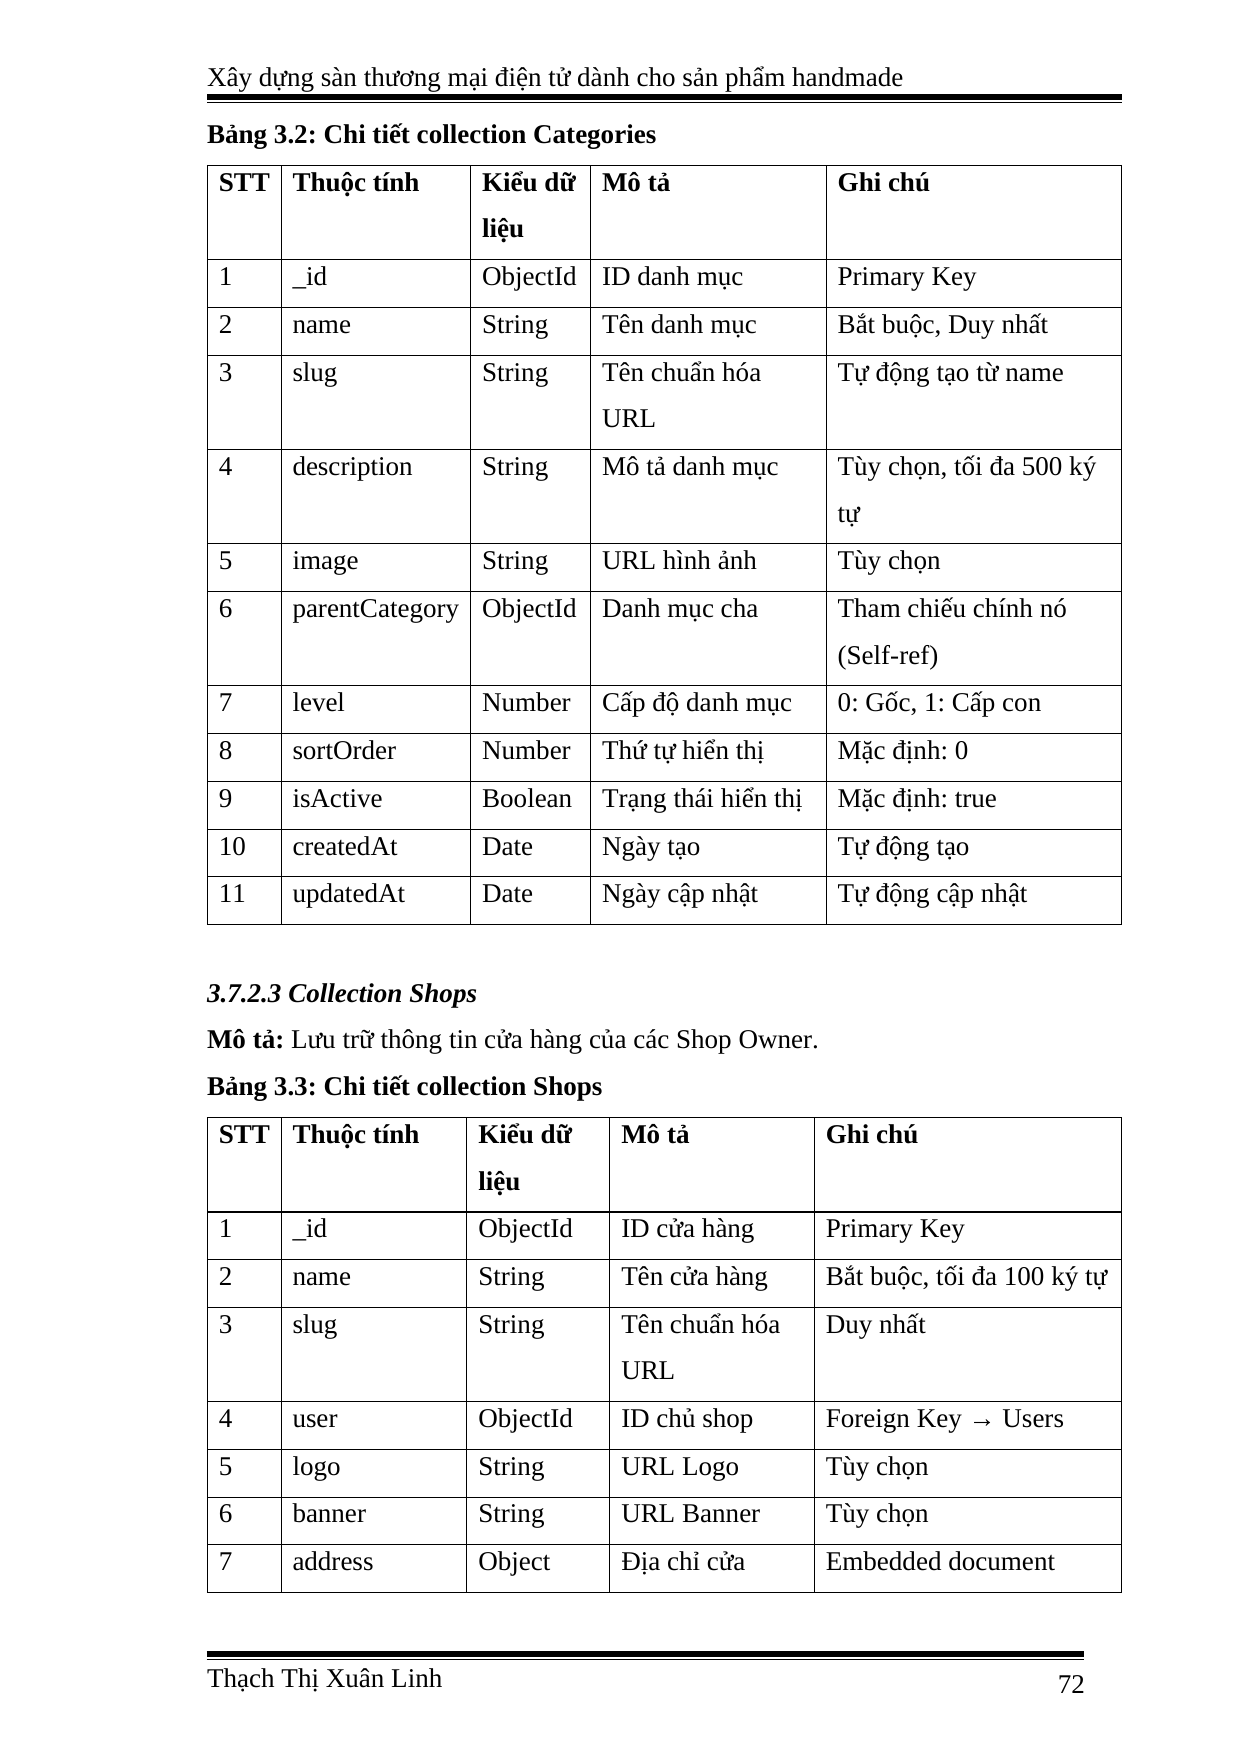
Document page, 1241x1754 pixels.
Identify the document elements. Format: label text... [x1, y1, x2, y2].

table_cell Embedded document [815, 1545, 1121, 1592]
table_cell 11 [208, 877, 281, 924]
text Bảng 3.3: Chi tiết collection Shops [207, 1070, 1122, 1101]
table_cell _id [282, 1213, 466, 1259]
table_header Ghi chú [827, 166, 1121, 259]
table_cell Primary Key [827, 260, 1121, 307]
table_cell ObjectId [471, 592, 590, 685]
table_header Kiểu dữ liệu [471, 166, 590, 259]
text Mô tả: Lưu trữ thông tin cửa hàng của các Shop Owner. [207, 1024, 1122, 1055]
table_cell 6 [208, 592, 281, 685]
table_header Thuộc tính [282, 1118, 466, 1211]
table_cell logo [282, 1450, 466, 1497]
table_cell 5 [208, 544, 281, 591]
table_cell String [467, 1308, 609, 1401]
table_cell name [282, 308, 470, 354]
table_cell Tên danh mục [591, 308, 826, 354]
table_cell description [282, 450, 470, 543]
table_cell Bắt buộc, Duy nhất [827, 308, 1121, 354]
table_cell String [467, 1260, 609, 1307]
table_cell Tên chuẩn hóa URL [591, 356, 826, 449]
table_cell Bắt buộc, tối đa 100 ký tự [815, 1260, 1121, 1307]
table_cell 7 [208, 1545, 281, 1592]
table_cell user [282, 1402, 466, 1449]
table_cell Tự động tạo [827, 830, 1121, 876]
table_cell updatedAt [282, 877, 470, 924]
table_header Kiểu dữ liệu [467, 1118, 609, 1211]
table_cell ID danh mục [591, 260, 826, 307]
table_cell 3 [208, 356, 281, 449]
table_cell 10 [208, 830, 281, 876]
table_cell _id [282, 260, 470, 307]
table_cell String [471, 544, 590, 591]
table_cell Date [471, 830, 590, 876]
table_cell Boolean [471, 782, 590, 828]
table_header STT [208, 166, 281, 259]
table_cell URL Logo [610, 1450, 814, 1497]
table_cell Tùy chọn [827, 544, 1121, 591]
table_header Thuộc tính [282, 166, 470, 259]
table_cell Trạng thái hiển thị [591, 782, 826, 828]
table_cell Tên cửa hàng [610, 1260, 814, 1307]
table_cell slug [282, 1308, 466, 1401]
table_cell Date [471, 877, 590, 924]
table_cell 7 [208, 686, 281, 733]
table_cell Danh mục cha [591, 592, 826, 685]
table_cell Mặc định: 0 [827, 734, 1121, 781]
table_cell 4 [208, 1402, 281, 1449]
table_cell 0: Gốc, 1: Cấp con [827, 686, 1121, 733]
table_cell Mô tả danh mục [591, 450, 826, 543]
table_cell 6 [208, 1498, 281, 1544]
table_cell String [471, 450, 590, 543]
table_header Mô tả [610, 1118, 814, 1211]
table_cell banner [282, 1498, 466, 1544]
table_cell Number [471, 686, 590, 733]
table_cell 2 [208, 308, 281, 354]
table_cell Number [471, 734, 590, 781]
table_cell ID cửa hàng [610, 1213, 814, 1259]
table_cell 8 [208, 734, 281, 781]
table_cell Object [467, 1545, 609, 1592]
table_cell ID chủ shop [610, 1402, 814, 1449]
table_cell Tùy chọn [815, 1450, 1121, 1497]
table_cell 3 [208, 1308, 281, 1401]
table_cell Tự động tạo từ name [827, 356, 1121, 449]
table_cell 4 [208, 450, 281, 543]
table_cell Tên chuẩn hóa URL [610, 1308, 814, 1401]
table_cell Địa chỉ cửa hàng [610, 1545, 814, 1592]
table_cell createdAt [282, 830, 470, 876]
table_cell parentCategory [282, 592, 470, 685]
table_cell URL Banner [610, 1498, 814, 1544]
table_cell address [282, 1545, 466, 1592]
table_cell Duy nhất [815, 1308, 1121, 1401]
subtitle 3.7.2.3 Collection Shops [207, 977, 1122, 1008]
table_cell Primary Key [815, 1213, 1121, 1259]
table_cell sortOrder [282, 734, 470, 781]
table_cell Ngày tạo [591, 830, 826, 876]
table_cell Thứ tự hiển thị [591, 734, 826, 781]
table_cell 1 [208, 260, 281, 307]
table_cell slug [282, 356, 470, 449]
table_cell Tự động cập nhật [827, 877, 1121, 924]
table_header STT [208, 1118, 281, 1211]
text Bảng 3.2: Chi tiết collection Categories [207, 118, 1122, 149]
table_cell URL hình ảnh [591, 544, 826, 591]
table_cell level [282, 686, 470, 733]
table_cell Tùy chọn [815, 1498, 1121, 1544]
table_cell Mặc định: true [827, 782, 1121, 828]
table_cell String [471, 356, 590, 449]
table_header Ghi chú [815, 1118, 1121, 1211]
table_header Mô tả [591, 166, 826, 259]
table_cell 5 [208, 1450, 281, 1497]
table_cell String [471, 308, 590, 354]
table_cell Ngày cập nhật [591, 877, 826, 924]
table_cell 2 [208, 1260, 281, 1307]
table_cell name [282, 1260, 466, 1307]
table_cell ObjectId [467, 1402, 609, 1449]
table_cell Tùy chọn, tối đa 500 ký tự [827, 450, 1121, 543]
table_cell Tham chiếu chính nó (Self-ref) [827, 592, 1121, 685]
table_cell 1 [208, 1213, 281, 1259]
table_cell Foreign Key → Users [815, 1402, 1121, 1449]
table_cell isActive [282, 782, 470, 828]
table_cell String [467, 1498, 609, 1544]
table_cell ObjectId [471, 260, 590, 307]
table_cell 9 [208, 782, 281, 828]
table_cell ObjectId [467, 1213, 609, 1259]
table_cell String [467, 1450, 609, 1497]
table_cell Cấp độ danh mục [591, 686, 826, 733]
table_cell image [282, 544, 470, 591]
